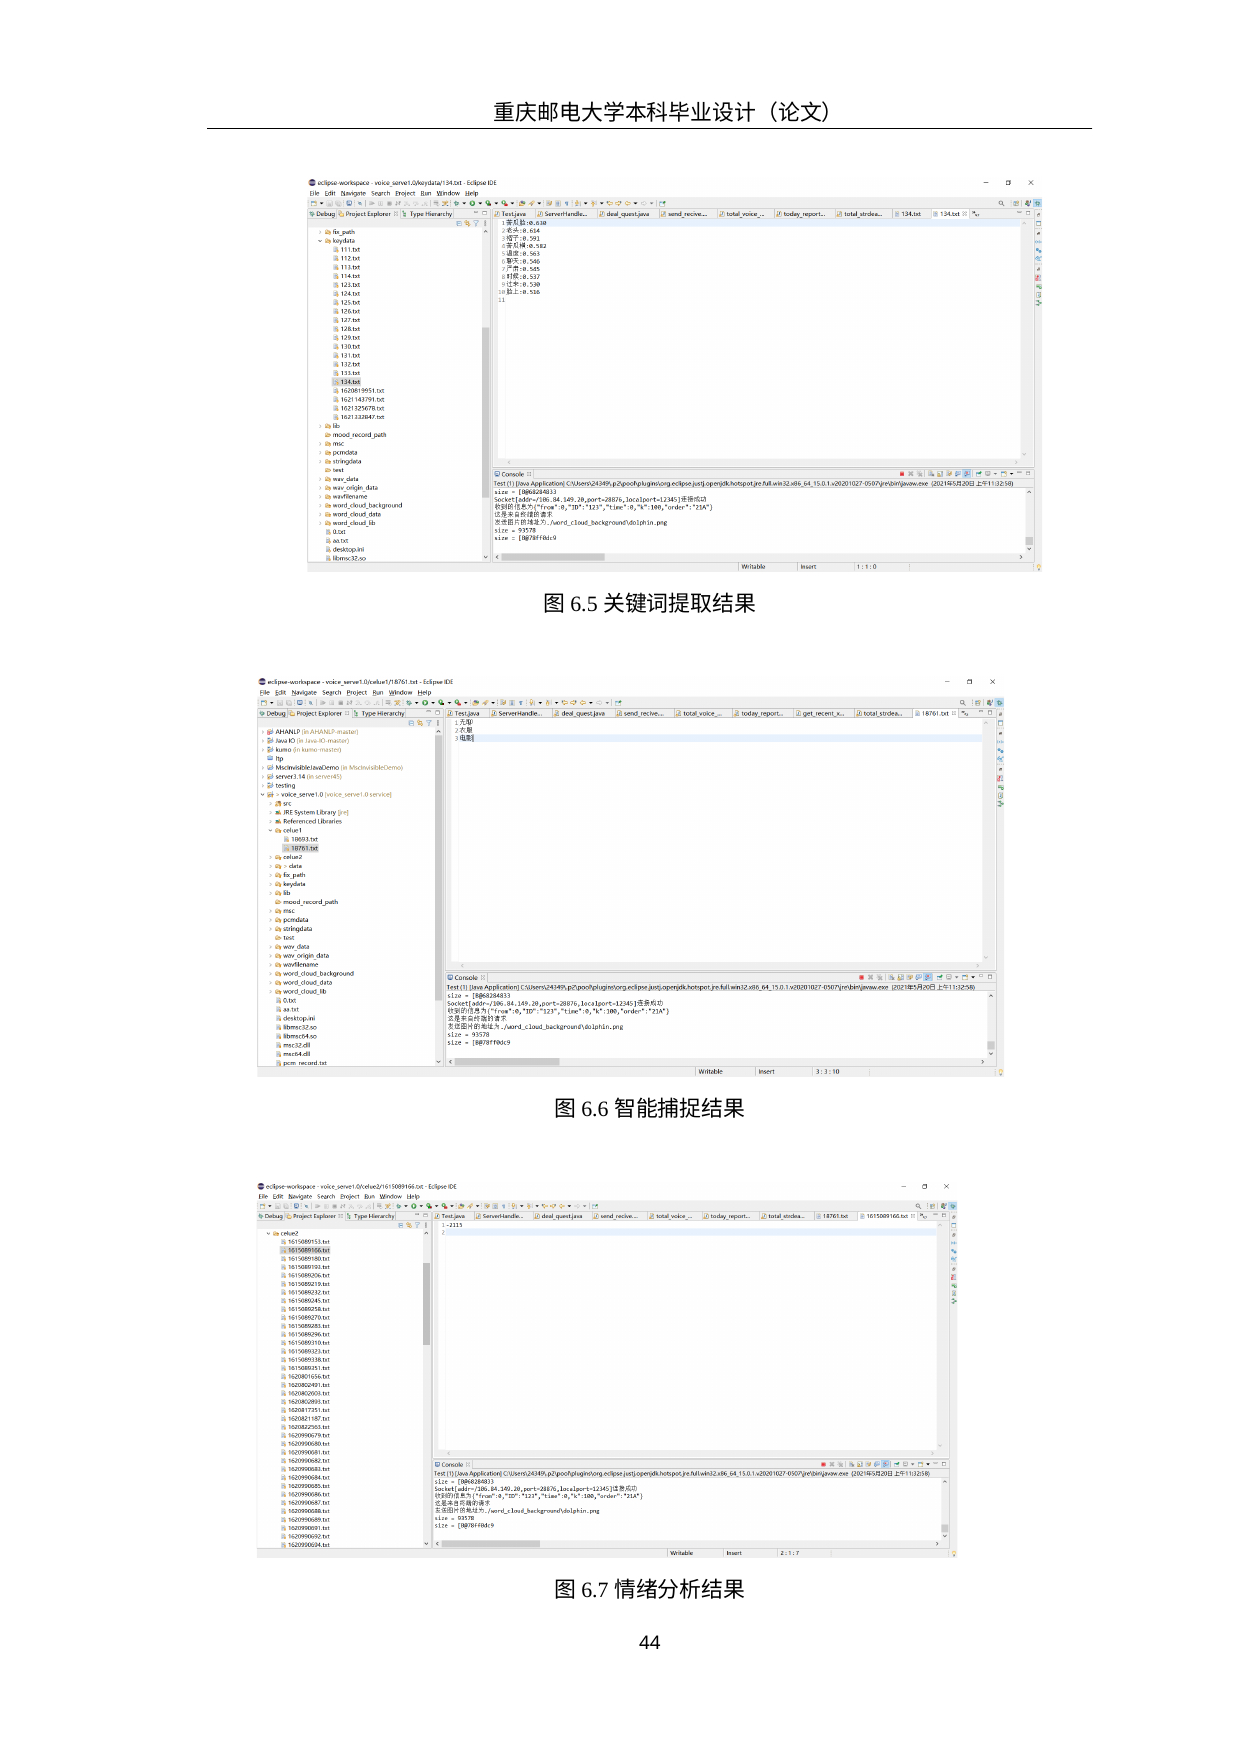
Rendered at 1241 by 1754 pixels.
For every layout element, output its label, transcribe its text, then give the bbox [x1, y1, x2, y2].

text 图 6.6 智能捕捉结果 [207, 1091, 1092, 1123]
picture [307, 177, 1043, 572]
picture [256, 1182, 958, 1558]
picture [257, 676, 1005, 1077]
text 图 6.5 关键词提取结果 [207, 586, 1092, 617]
text 图 6.7 情绪分析结果 [207, 1572, 1092, 1604]
